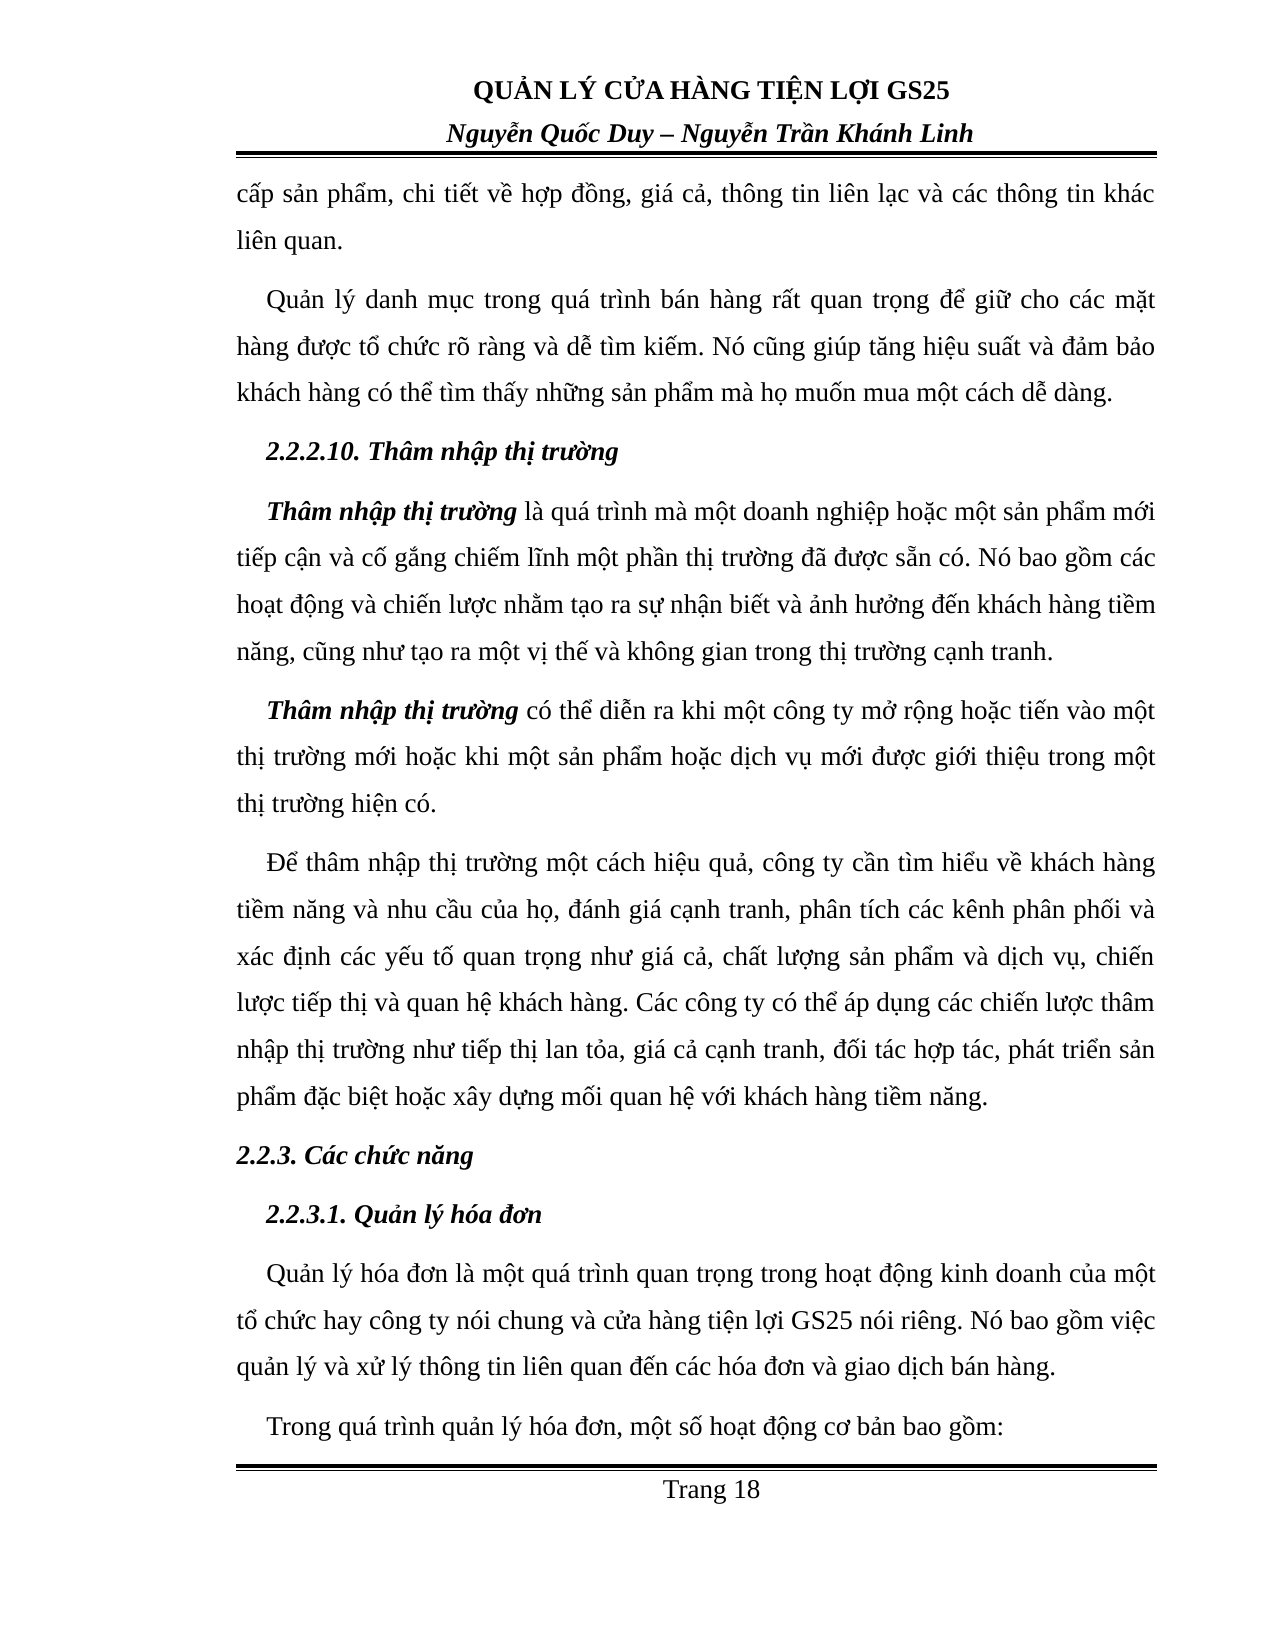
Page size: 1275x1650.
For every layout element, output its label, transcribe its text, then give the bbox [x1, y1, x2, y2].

subtitle Thâm nhập thị trường [266, 436, 1157, 467]
text Quản lý hóa đơn là một quá trình quan trọng trong hoạt động kinh doanh của một tổ chức hay công ty nói chung và cửa hàng tiện lợi GS25 nói riêng. Nó bao gồm việc quản lý và xử lý thông tin liên quan đến các hóa đơn và giao dịch bán hàng. [236, 1257, 1157, 1382]
subtitle Quản lý hóa đơn [266, 1198, 1157, 1229]
text Thâm nhập thị trường có thể diễn ra khi một công ty mở rộng hoặc tiến vào một thị trường mới hoặc khi một sản phẩm hoặc dịch vụ mới được giới thiệu trong một thị trường hiện có. [236, 694, 1157, 818]
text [236, 177, 1157, 255]
text Quản lý danh mục trong quá trình bán hàng rất quan trọng để giữ cho các mặt hàng được tổ chức rõ ràng và dễ tìm kiếm. Nó cũng giúp tăng hiệu suất và đảm bảo khách hàng có thể tìm thấy những sản phẩm mà họ muốn mua một cách dễ dàng. [236, 283, 1157, 407]
text Trong quá trình quản lý hóa đơn, một số hoạt động cơ bản bao gồm: [236, 1410, 1157, 1441]
subtitle Các chức năng [207, 1139, 1157, 1170]
text Để thâm nhập thị trường một cách hiệu quả, công ty cần tìm hiểu về khách hàng tiềm năng và nhu cầu của họ, đánh giá cạnh tranh, phân tích các kênh phân phối và xác định các yếu tố quan trọng như giá cả, chất lượng sản phẩm và dịch vụ, chiến lược tiếp thị và quan hệ khách hàng. Các công ty có thể áp dụng các chiến lược thâm nhập thị trường như tiếp thị lan tỏa, giá cả cạnh tranh, đối tác hợp tác, phát triển sản phẩm đặc biệt hoặc xây dựng mối quan hệ với khách hàng tiềm năng. [236, 846, 1157, 1111]
text Thâm nhập thị trường là quá trình mà một doanh nghiệp hoặc một sản phẩm mới tiếp cận và cố gắng chiếm lĩnh một phần thị trường đã được sẵn có. Nó bao gồm các hoạt động và chiến lược nhằm tạo ra sự nhận biết và ảnh hưởng đến khách hàng tiềm năng, cũng như tạo ra một vị thế và không gian trong thị trường cạnh tranh. [236, 495, 1157, 666]
